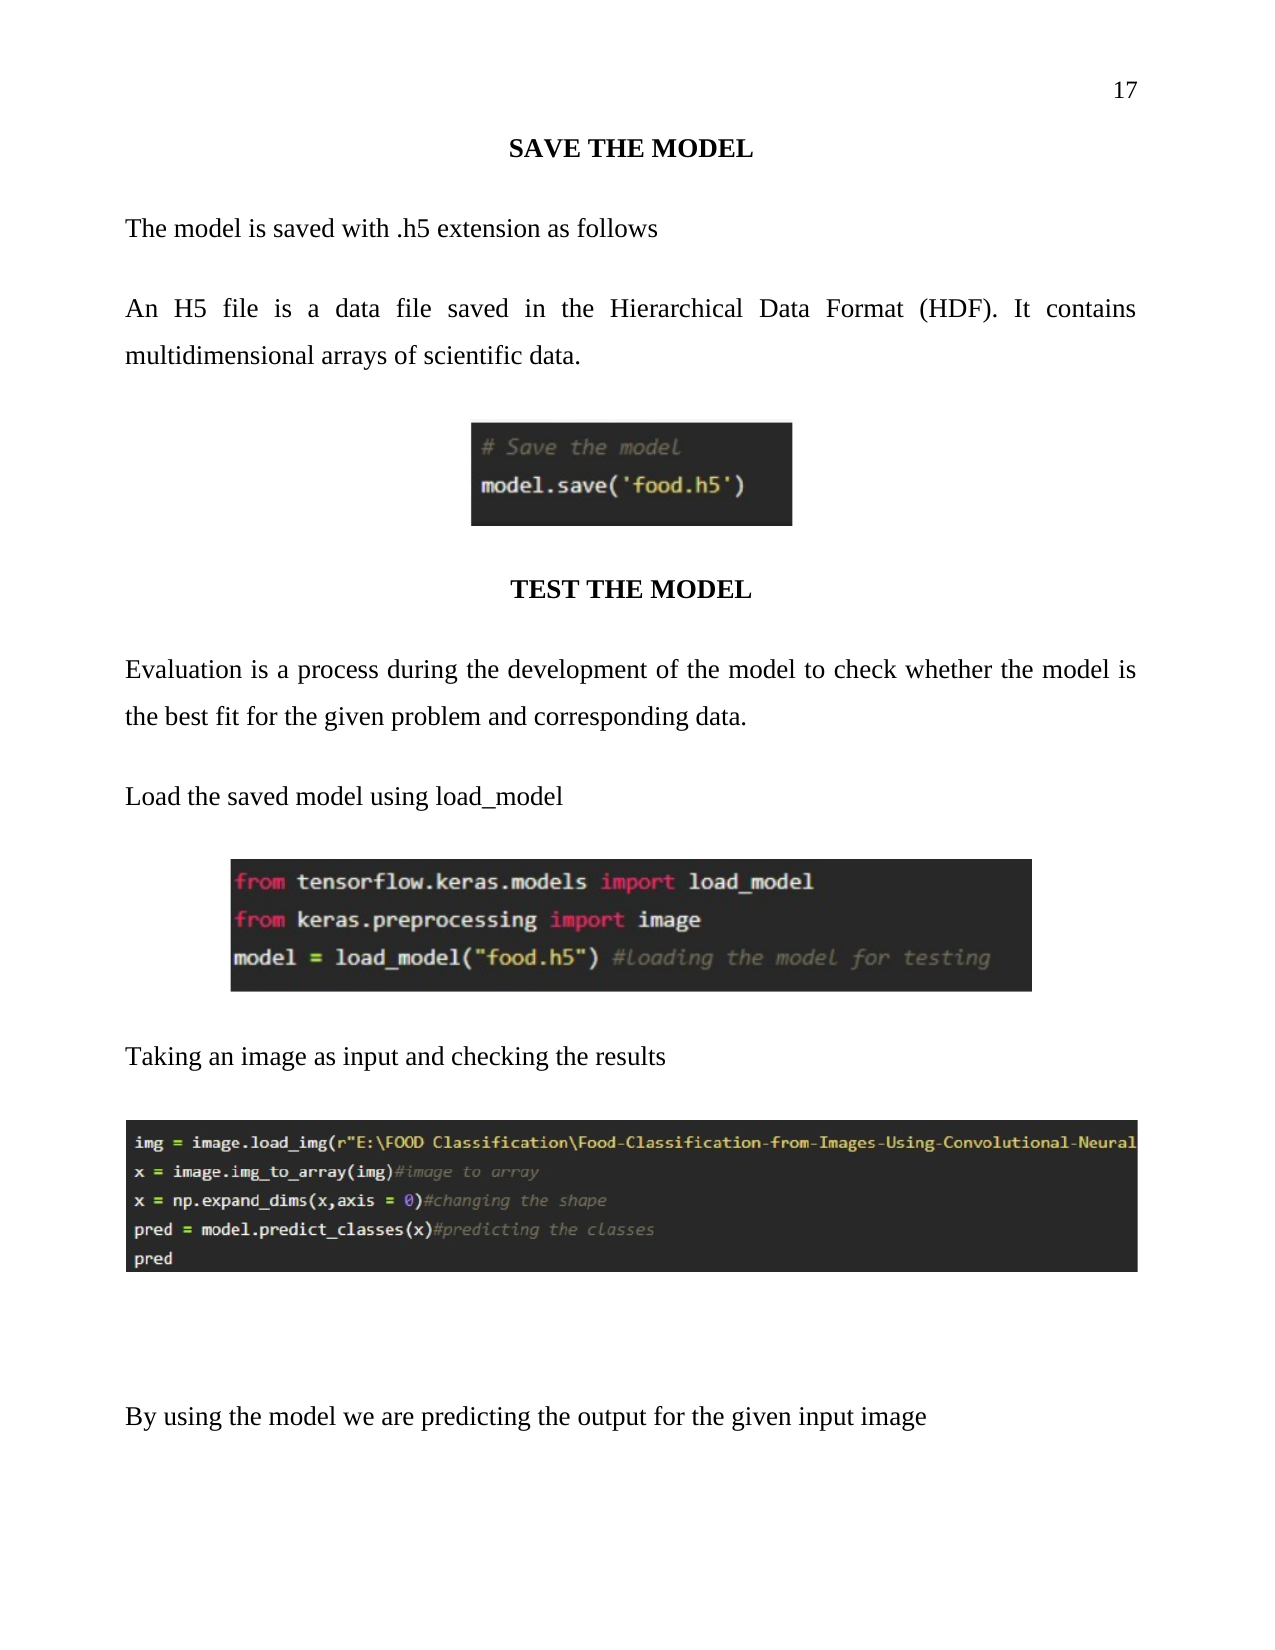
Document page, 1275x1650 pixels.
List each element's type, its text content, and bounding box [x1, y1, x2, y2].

picture [230, 859, 1032, 993]
text TEST THE MODEL [125, 573, 1137, 604]
text Evaluation is a process during the development of the model to check whether the model is the best fit for the given problem and corresponding data. [125, 653, 1137, 731]
picture [470, 419, 793, 526]
picture [125, 1120, 1138, 1272]
text Taking an image as input and checking the results [125, 1040, 1137, 1071]
text An H5 file is a data file saved in the Hierarchical Data Format (HDF). It contains multidimensional arrays of scientific data. [125, 292, 1137, 370]
text By using the model we are predicting the output for the given input image [125, 1400, 1137, 1431]
text Load the saved model using load_model [125, 780, 1137, 811]
text SAVE THE MODEL [125, 132, 1137, 164]
text The model is saved with .h5 extension as follows [125, 212, 1137, 244]
